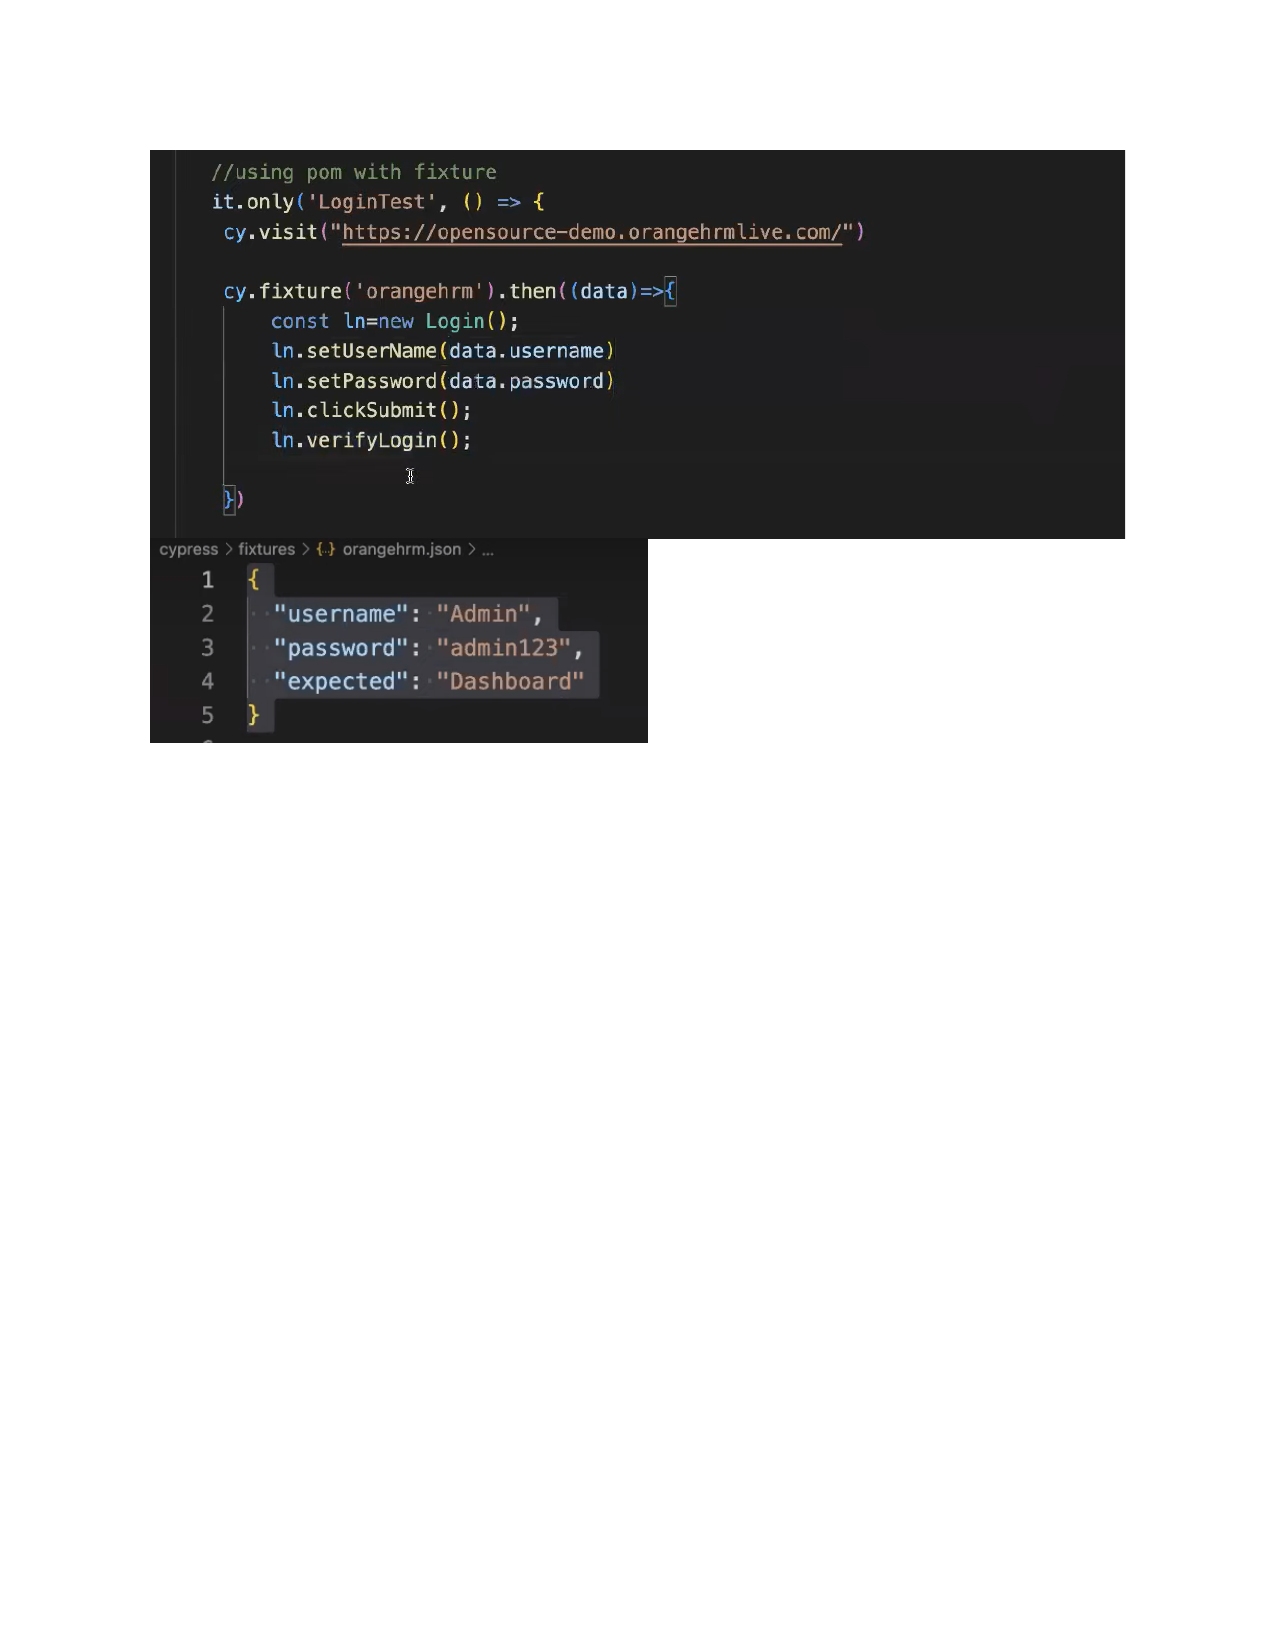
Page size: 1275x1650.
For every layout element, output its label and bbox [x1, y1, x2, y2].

picture [150, 150, 1125, 743]
